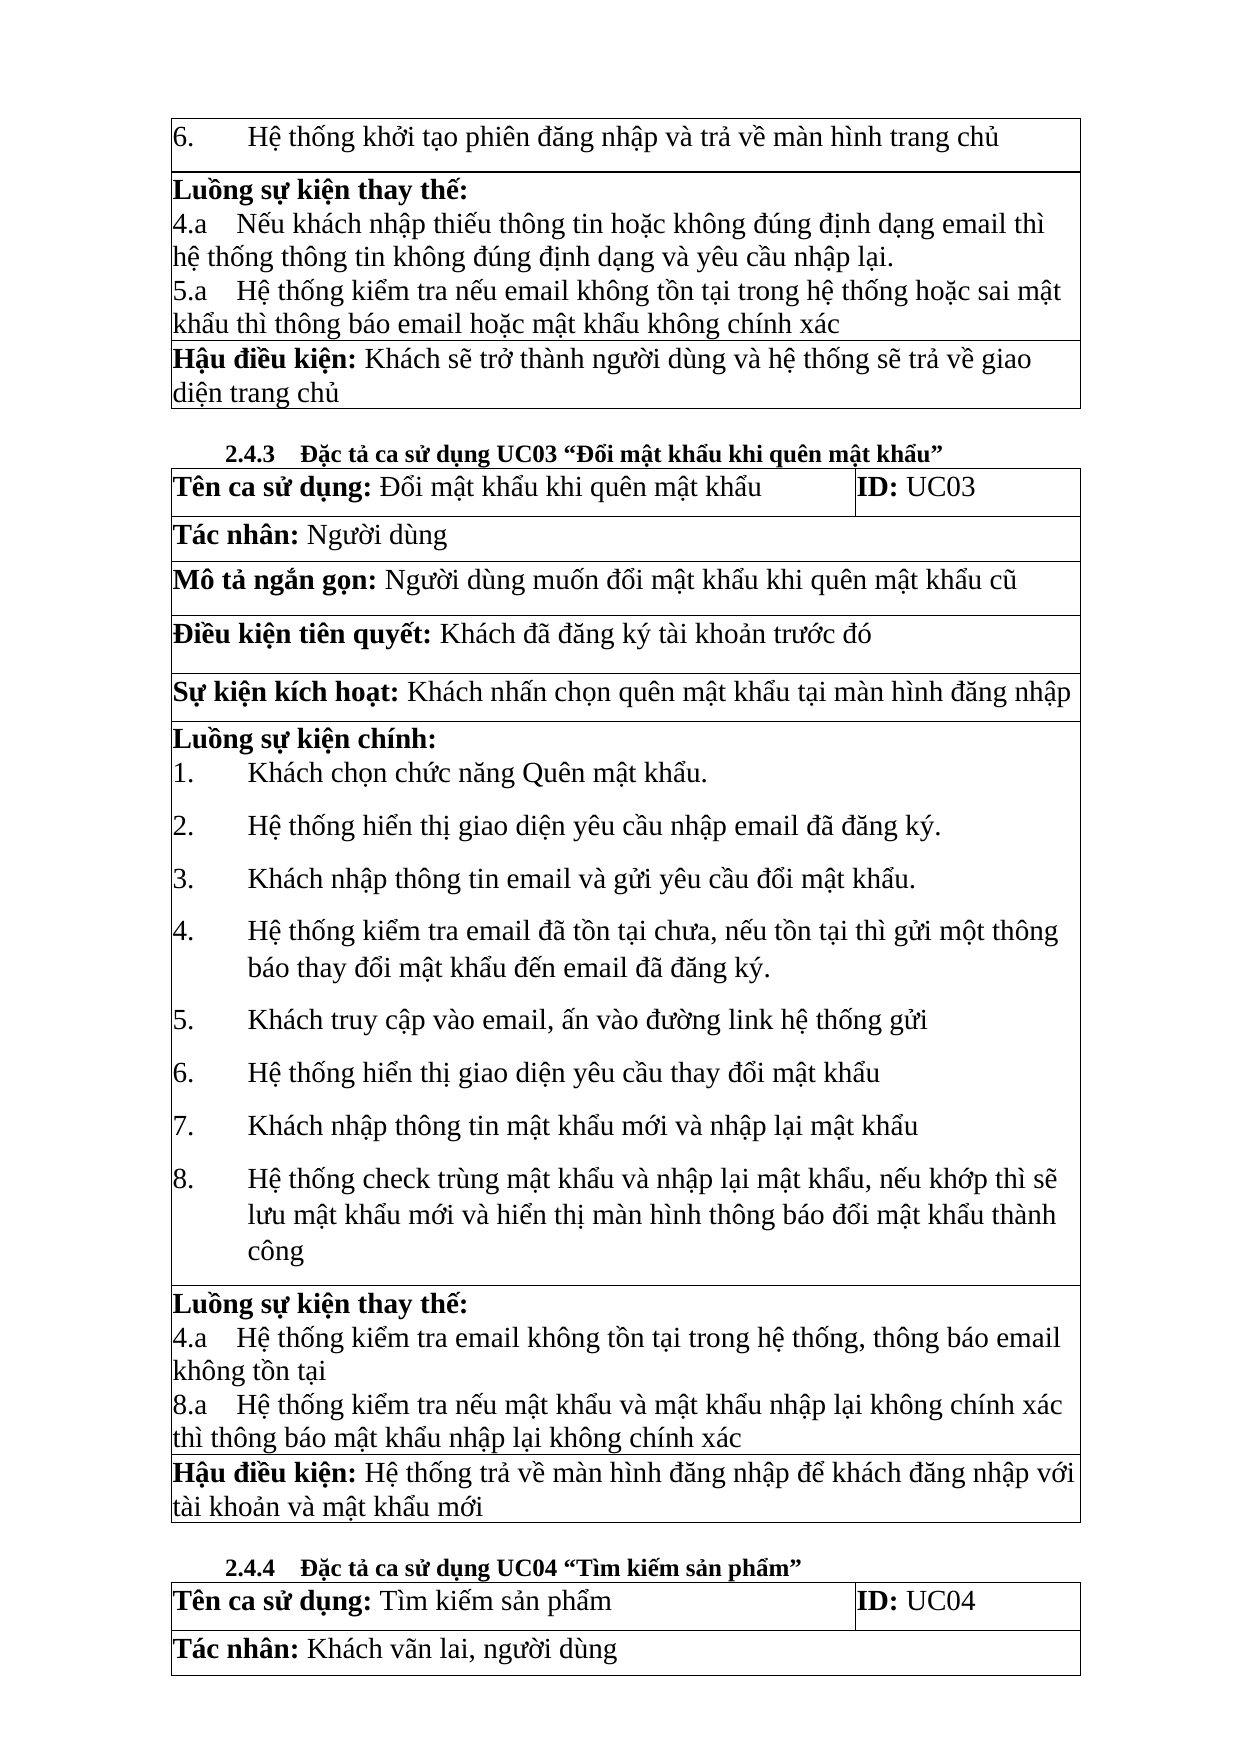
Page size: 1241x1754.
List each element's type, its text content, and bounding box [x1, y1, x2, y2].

table_cell Hậu điều kiện: Hệ thống trả về màn hình đăng nhập để khách đăng nhập với tài khoản và mật khẩu mới [172, 1455, 1080, 1522]
table_header Tên ca sử dụng: Đổi mật khẩu khi quên mật khẩu [172, 469, 855, 516]
subtitle 2.4.3 Đặc tả ca sử dụng UC03 “Đổi mật khẩu khi quên mật khẩu” [225, 439, 1094, 468]
table_cell Tác nhân: Khách vãn lai, người dùng [172, 1631, 1080, 1675]
table_cell Hậu điều kiện: Khách sẽ trở thành người dùng và hệ thống sẽ trả về giao diện trang chủ [172, 341, 1080, 408]
table_cell Luồng sự kiện thay thế: 4.a Nếu khách nhập thiếu thông tin hoặc không đúng định dạng email thì hệ thống thông tin không đúng định dạng và yêu cầu nhập lại. 5.a Hệ thống kiểm tra nếu email không tồn tại trong hệ thống hoặc sai mật khẩu thì thông báo email hoặc mật khẩu không chính xác [172, 173, 1080, 340]
table_cell Sự kiện kích hoạt: Khách nhấn chọn quên mật khẩu tại màn hình đăng nhập [172, 674, 1080, 721]
table_header ID: UC03 [856, 469, 1080, 516]
table_cell Tác nhân: Người dùng [172, 517, 1080, 561]
table_cell Luồng sự kiện thay thế: 4.a Hệ thống kiểm tra email không tồn tại trong hệ thống, thông báo email không tồn tại 8.a Hệ thống kiểm tra nếu mật khẩu và mật khẩu nhập lại không chính xác thì thông báo mật khẩu nhập lại không chính xác [172, 1286, 1080, 1454]
subtitle 2.4.4 Đặc tả ca sử dụng UC04 “Tìm kiếm sản phẩm” [225, 1553, 1094, 1582]
table_cell Điều kiện tiên quyết: Khách đã đăng ký tài khoản trước đó [172, 616, 1080, 673]
table_header ID: UC04 [856, 1583, 1080, 1630]
table_cell Luồng sự kiện chính: Khách chọn chức năng Quên mật khẩu. Hệ thống hiển thị giao diện yêu cầu nhập email đã đăng ký. Khách nhập thông tin email và gửi yêu cầu đổi mật khẩu. Hệ thống kiểm tra email đã tồn tại chưa, nếu tồn tại thì gửi một thông báo thay đổi mật khẩu đến email đã đăng ký. Khách truy cập vào email, ấn vào đường link hệ thống gửi Hệ thống hiển thị giao diện yêu cầu thay đổi mật khẩu Khách nhập thông tin mật khẩu mới và nhập lại mật khẩu Hệ thống check trùng mật khẩu và nhập lại mật khẩu, nếu khớp thì sẽ lưu mật khẩu mới và hiển thị màn hình thông báo đổi mật khẩu thành công [172, 722, 1080, 1285]
table_header Tên ca sử dụng: Tìm kiếm sản phẩm [172, 1583, 855, 1630]
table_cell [172, 119, 1080, 171]
table_cell Mô tả ngắn gọn: Người dùng muốn đổi mật khẩu khi quên mật khẩu cũ [172, 562, 1080, 615]
